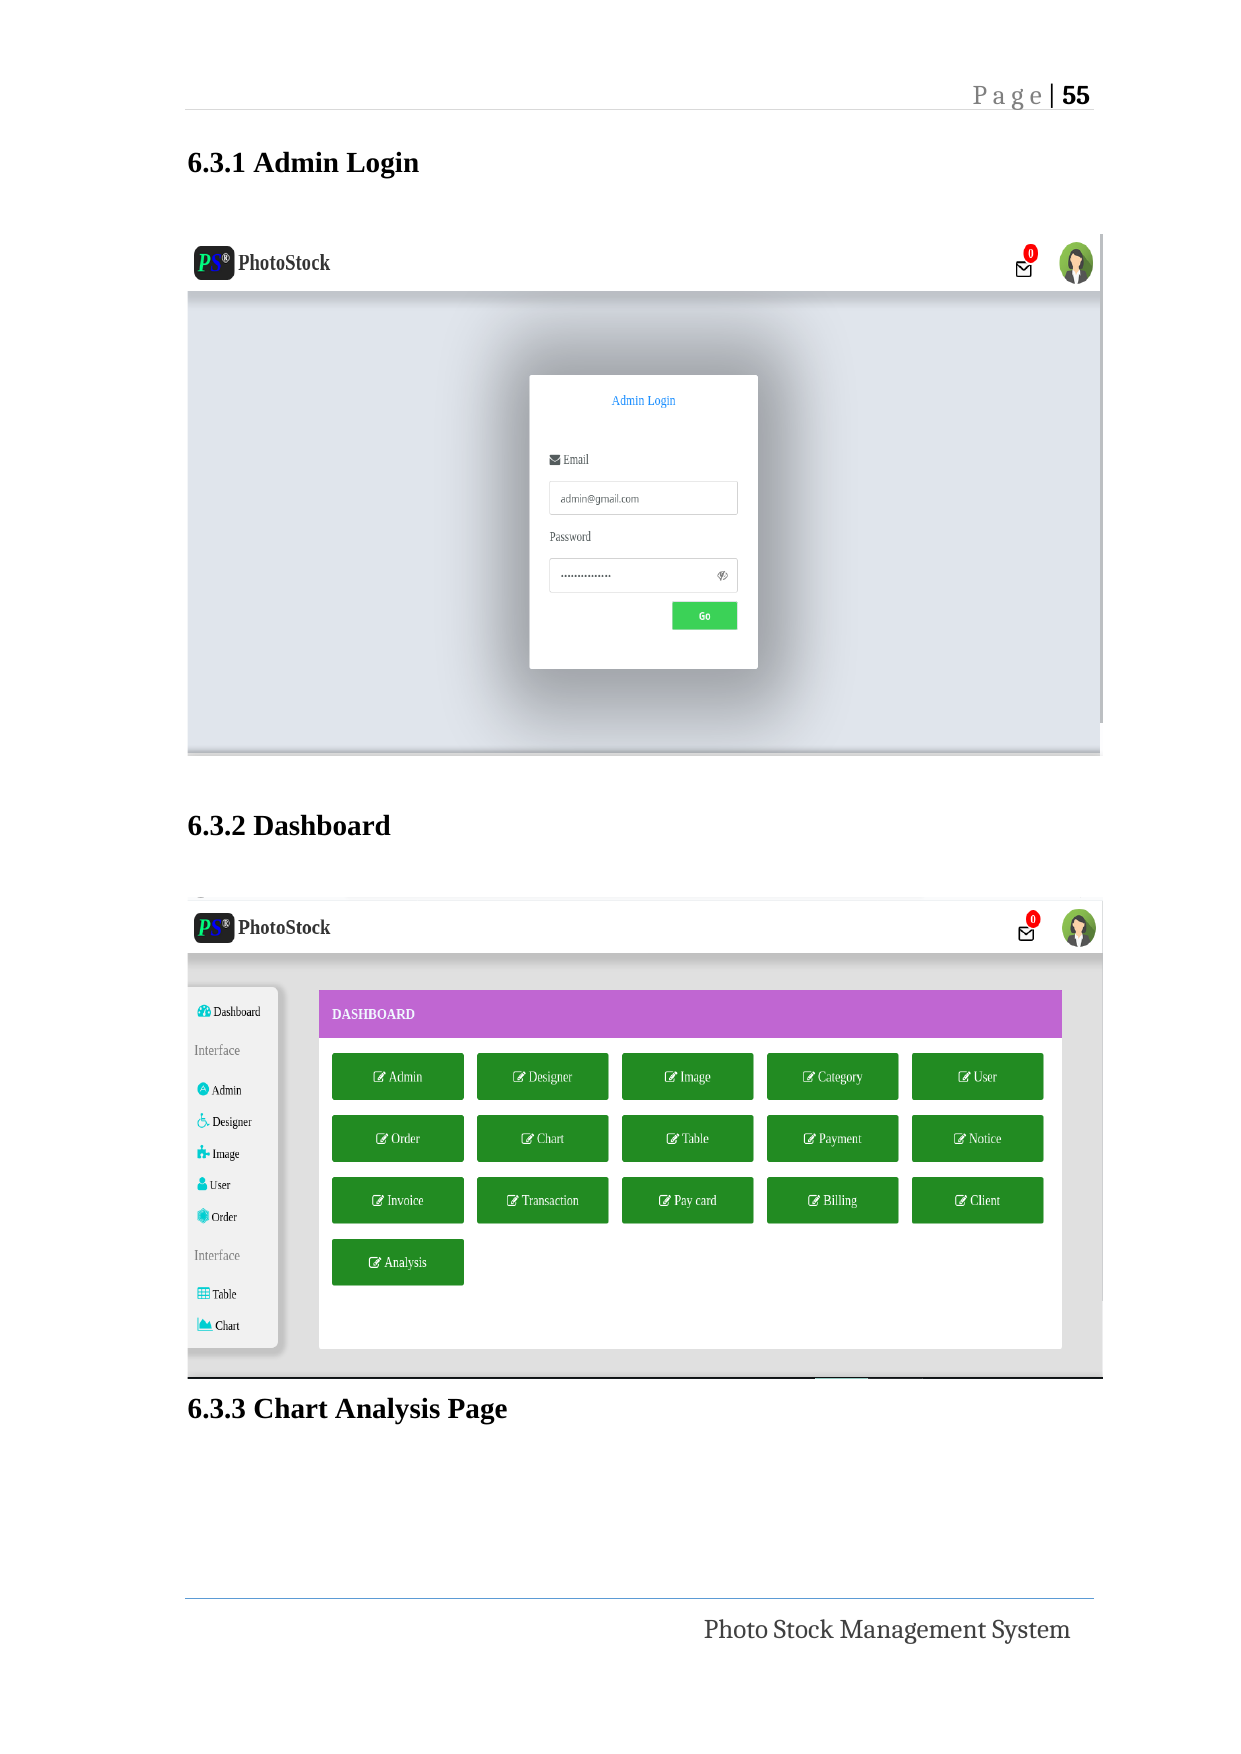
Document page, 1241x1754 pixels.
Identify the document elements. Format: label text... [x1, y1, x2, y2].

subtitle 6.3.1 Admin Login [187, 145, 1103, 178]
picture [187, 897, 1103, 1379]
picture [187, 234, 1103, 756]
subtitle 6.3.2 Dashboard [187, 808, 1103, 842]
subtitle 6.3.3 Chart Analysis Page [187, 1391, 1103, 1424]
